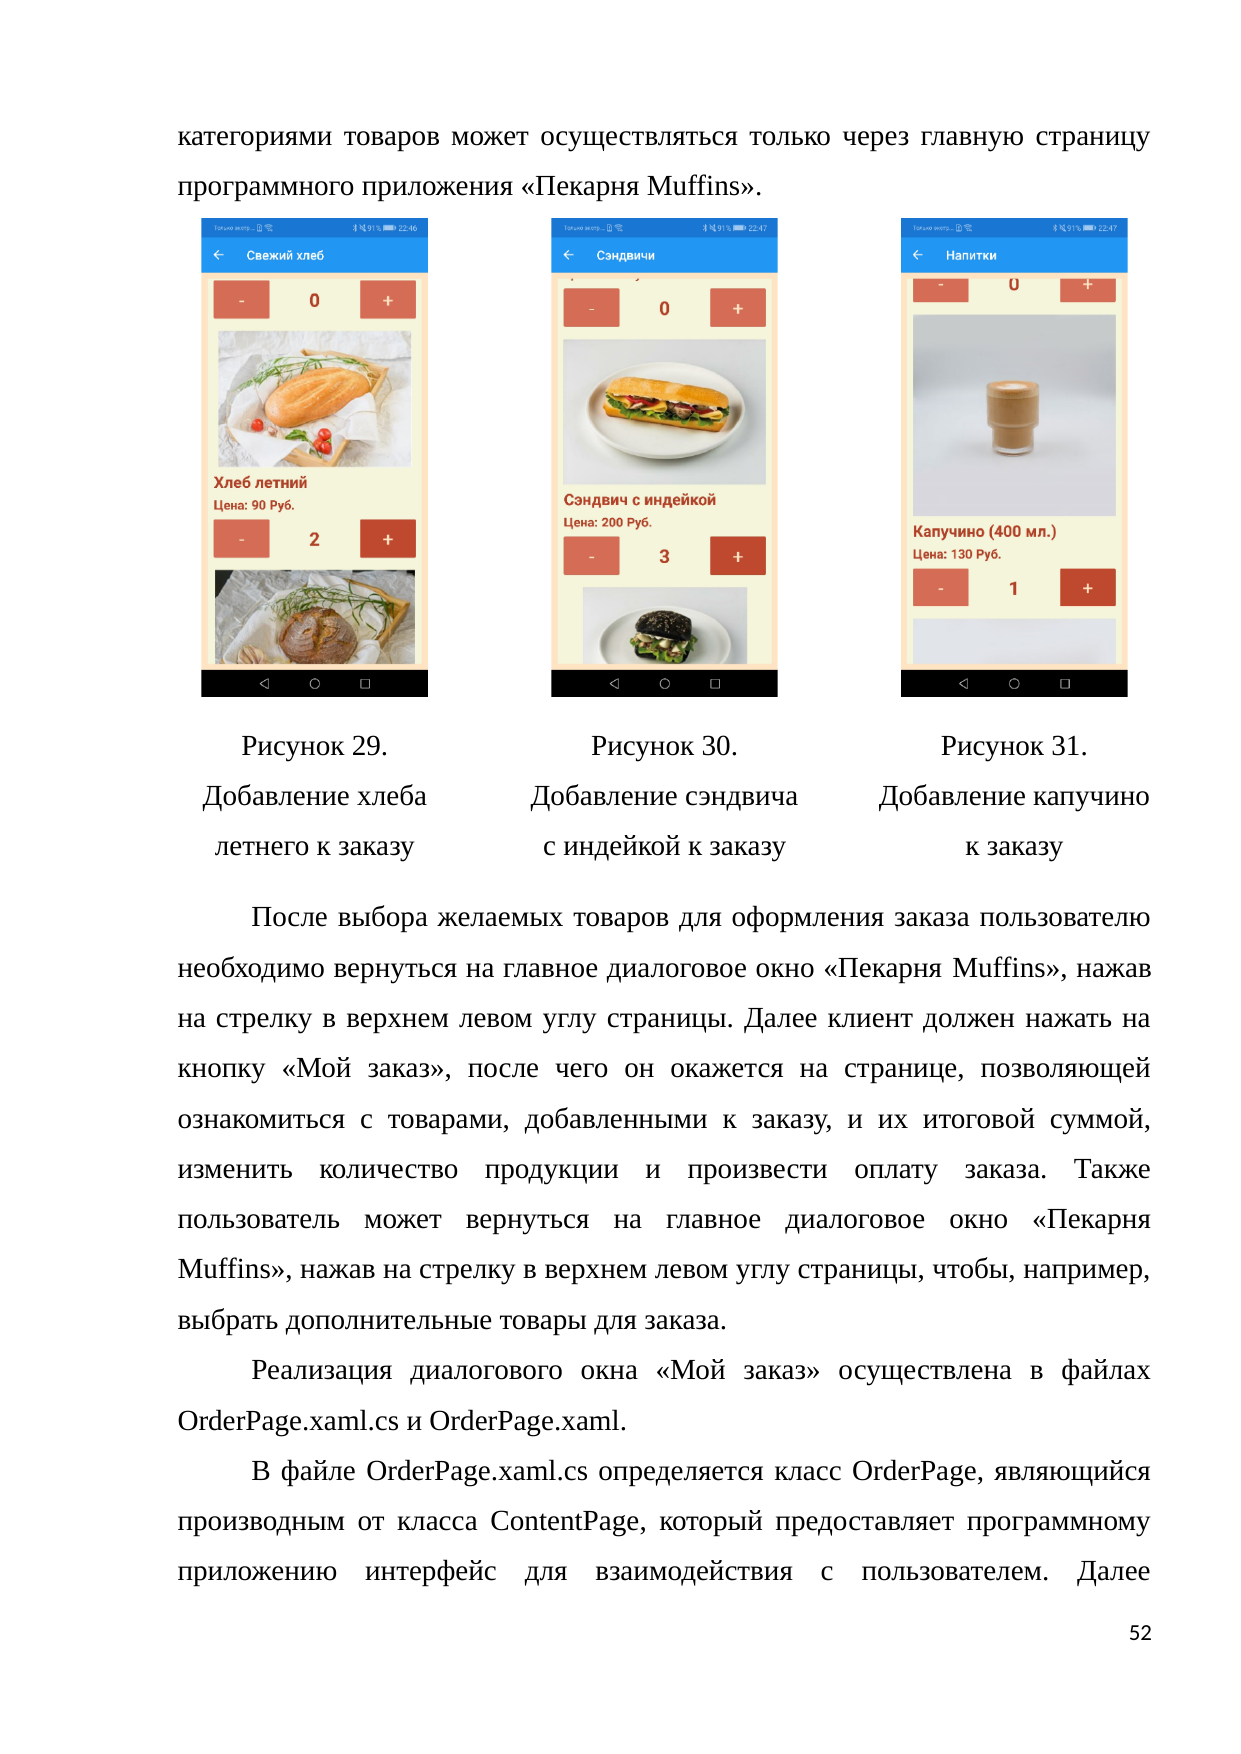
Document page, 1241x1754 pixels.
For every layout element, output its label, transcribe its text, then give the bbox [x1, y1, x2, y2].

picture [901, 218, 1128, 697]
picture [201, 218, 428, 697]
text Рисунок 29. Добавление хлеба летнего к заказу [177, 728, 452, 862]
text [177, 118, 1152, 202]
text Рисунок 31. Добавление капучино к заказу [877, 728, 1152, 862]
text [177, 1453, 1152, 1587]
text Реализация диалогового окна «Мой заказ» осуществлена в файлах OrderPage.xaml.cs и OrderPage.xaml. [177, 1352, 1152, 1436]
text После выбора желаемых товаров для оформления заказа пользователю необходимо вернуться на главное диалоговое окно «Пекарня Muffins», нажав на стрелку в верхнем левом углу страницы. Далее клиент должен нажать на кнопку «Мой заказ», после чего он окажется на странице, позволяющей ознакомиться с товарами, добавленными к заказу, и их итоговой суммой, изменить количество продукции и произвести оплату заказа. Также пользователь может вернуться на главное диалоговое окно «Пекарня Muffins», нажав на стрелку в верхнем левом углу страницы, чтобы, например, выбрать дополнительные товары для заказа. [177, 899, 1152, 1336]
text Рисунок 30. Добавление сэндвича с индейкой к заказу [527, 728, 802, 862]
picture [551, 218, 778, 697]
